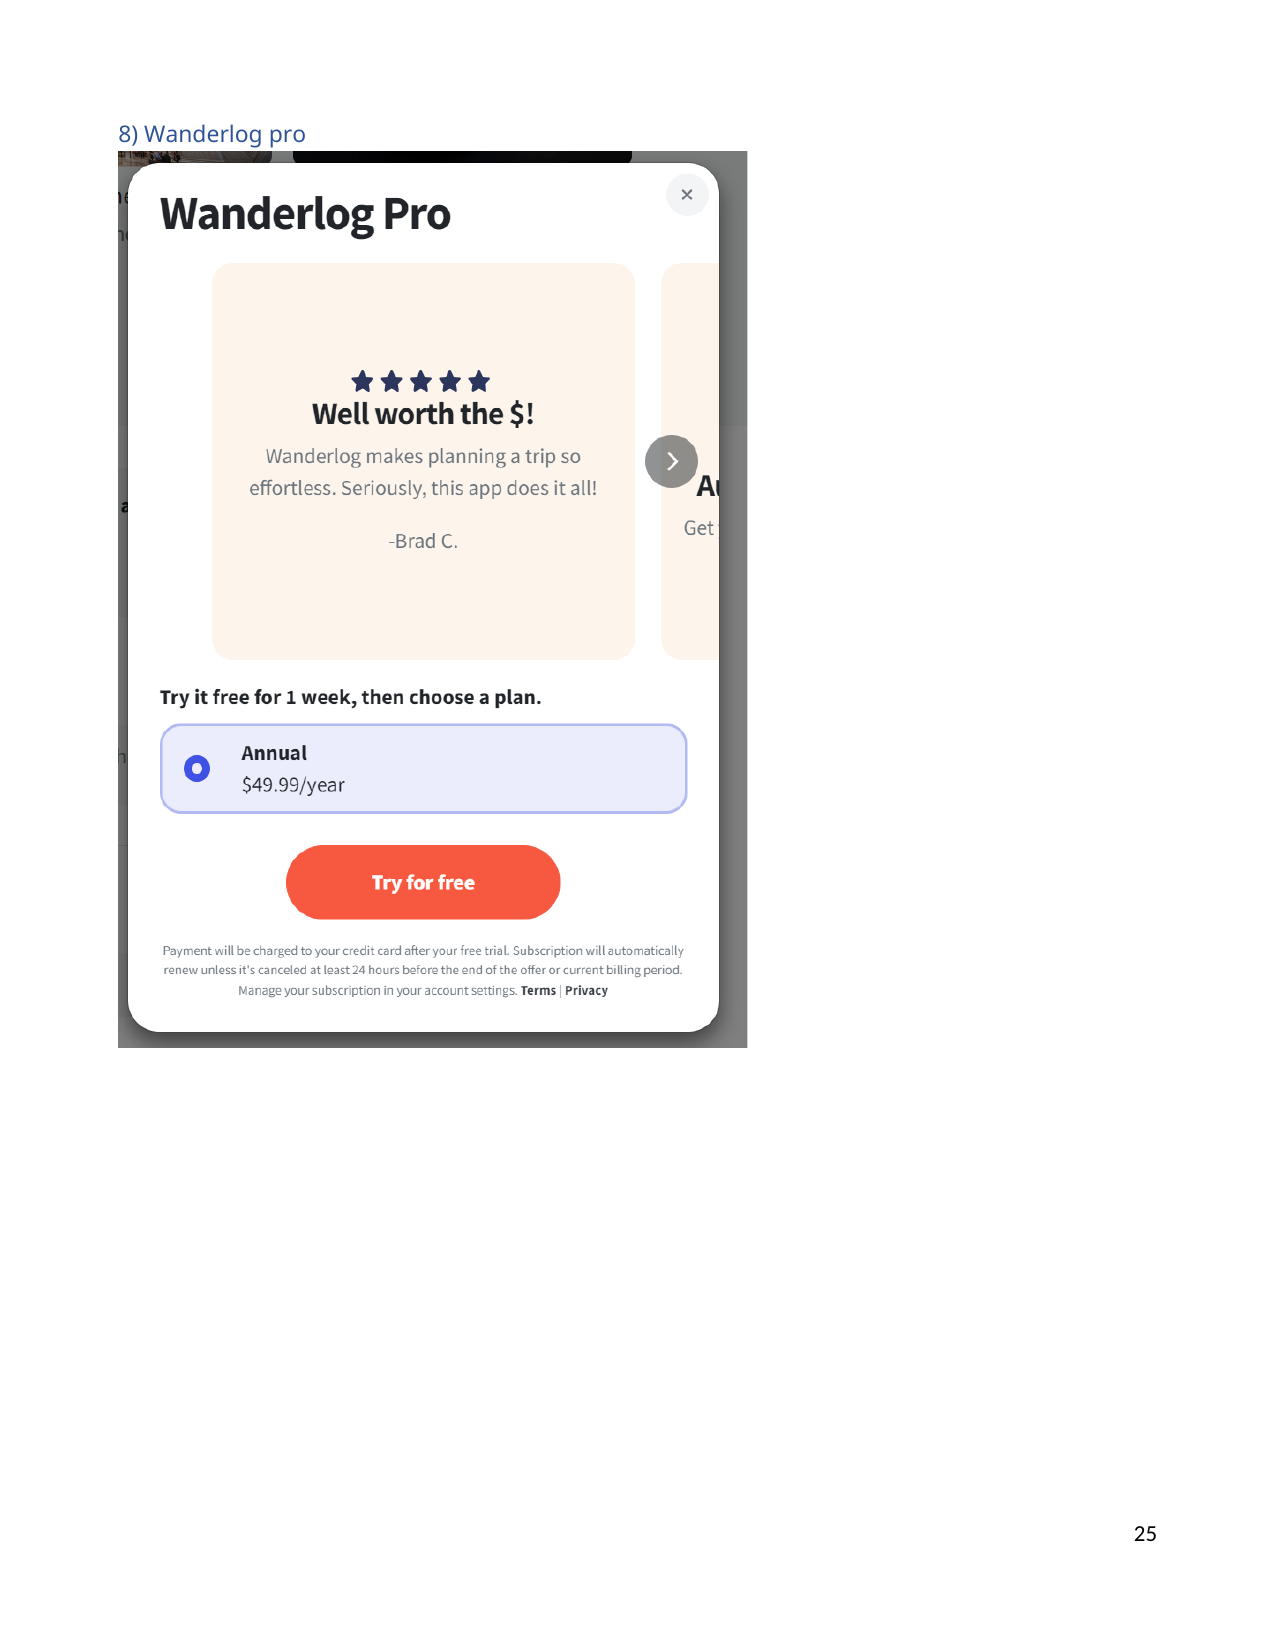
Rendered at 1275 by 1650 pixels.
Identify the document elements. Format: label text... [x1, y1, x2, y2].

subtitle 8) Wanderlog pro [118, 118, 1157, 149]
picture [118, 151, 748, 1048]
